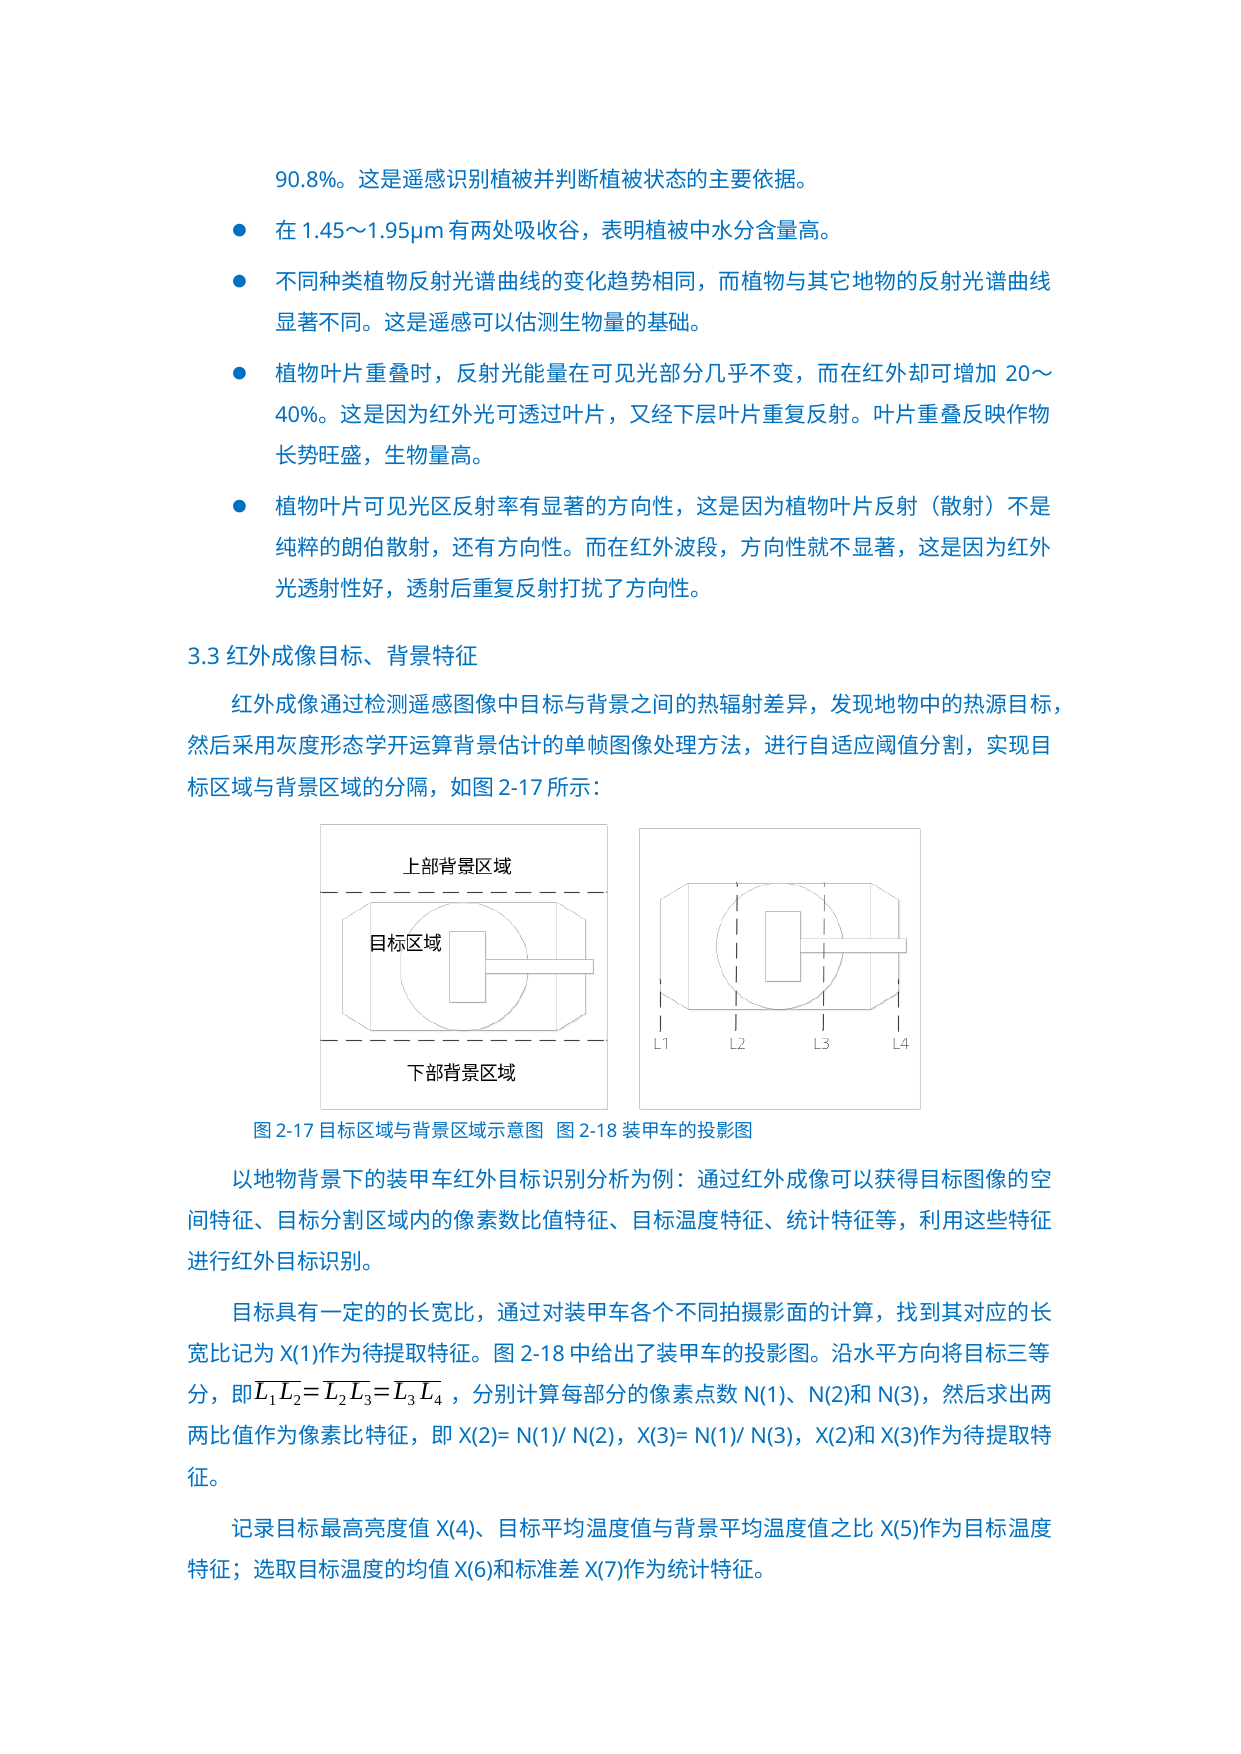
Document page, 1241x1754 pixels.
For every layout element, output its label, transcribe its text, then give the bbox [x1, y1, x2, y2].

list 不同种类植物反射光谱曲线的变化趋势相同，而植物与其它地物的反射光谱曲线显著不同。这是遥感可以估测生物量的基础。 [231, 264, 1053, 337]
text 红外成像通过检测遥感图像中目标与背景之间的热辐射差异，发现地物中的热源目标，然后采用灰度形态学开运算背景估计的单帧图像处理方法，进行自适应阈值分割，实现目标区域与背景区域的分隔，如图2-17所示： [187, 687, 1053, 801]
list 植物叶片可见光区反射率有显著的方向性，这是因为植物叶片反射（散射）不是纯粹的朗伯散射，还有方向性。而在红外波段，方向性就不显著，这是因为红外光透射性好，透射后重复反射打扰了方向性。 [231, 489, 1053, 603]
text 图2-17 目标区域与背景区域示意图 图2-18 装甲车的投影图 [187, 1113, 1053, 1146]
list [231, 162, 1053, 194]
text 以地物背景下的装甲车红外目标识别分析为例：通过红外成像可以获得目标图像的空间特征、目标分割区域内的像素数比值特征、目标温度特征、统计特征等，利用这些特征进行红外目标识别。 [187, 1162, 1053, 1276]
text 记录目标最高亮度值X(4)、目标平均温度值与背景平均温度值之比X(5)作为目标温度特征；选取目标温度的均值X(6)和标准差X(7)作为统计特征。 [187, 1511, 1053, 1584]
text 3.3 红外成像目标、背景特征 [187, 622, 1053, 687]
list 在1.45～1.95μm有两处吸收谷，表明植被中水分含量高。 [231, 213, 1053, 245]
list 植物叶片重叠时，反射光能量在可见光部分几乎不变，而在红外却可增加20～40%。这是因为红外光可透过叶片，又经下层叶片重复反射。叶片重叠反映作物长势旺盛，生物量高。 [231, 356, 1053, 470]
text 目标具有一定的的长宽比，通过对装甲车各个不同拍摄影面的计算，找到其对应的长宽比记为X(1)作为待提取特征。图2-18中给出了装甲车的投影图。沿水平方向将目标三等分，即 ，分别计算每部分的像素点数N(1)、N(2)和N(3)，然后求出两两比值作为像素比特征，即X(2)= N(1)/ N(2)，X(3)= N(1)/ N(3)，X(2)和X(3)作为待提取特征。 [187, 1295, 1053, 1491]
